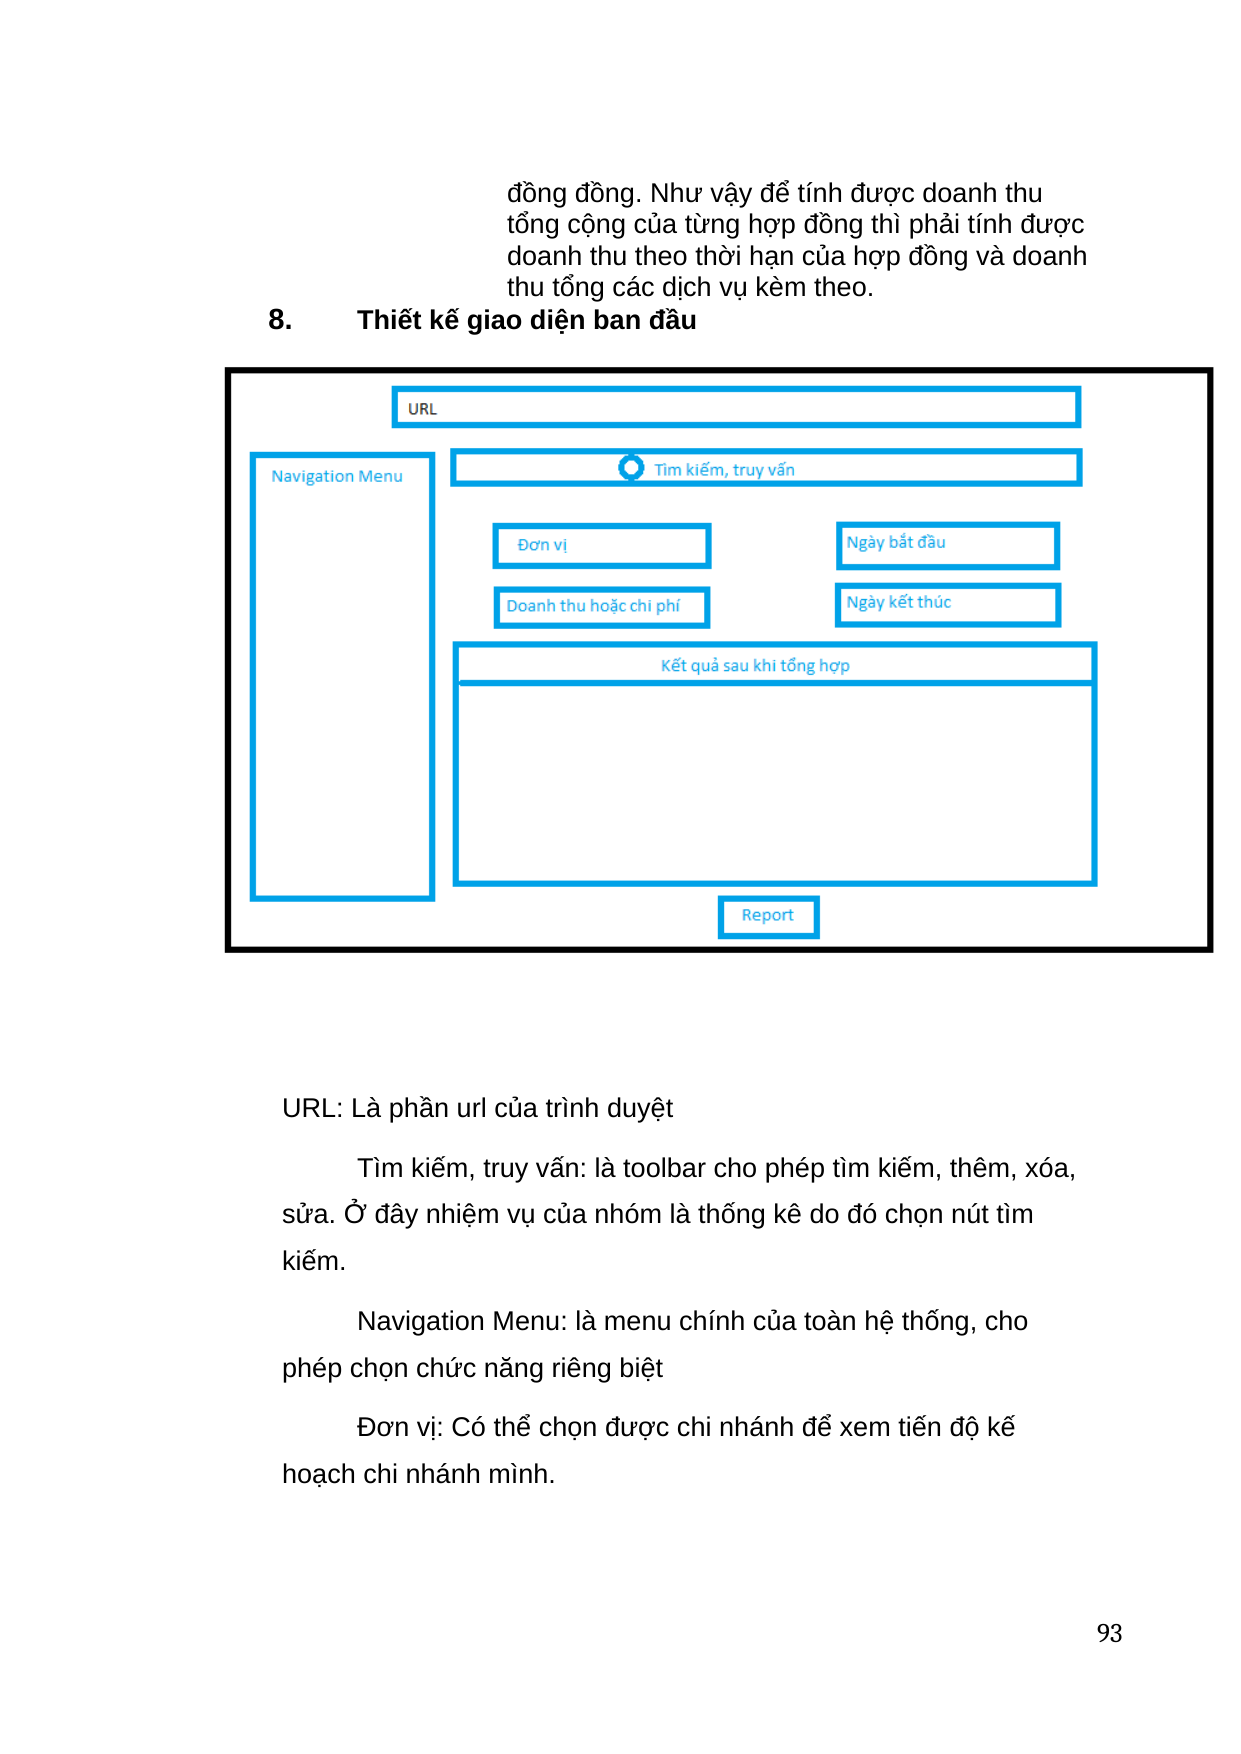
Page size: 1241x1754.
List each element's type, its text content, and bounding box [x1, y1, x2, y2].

subtitle Thiết kế giao diện ban đầu [268, 302, 1093, 336]
picture [221, 361, 1221, 958]
text Tìm kiếm, truy vấn: là toolbar cho phép tìm kiếm, thêm, xóa, sửa. Ở đây nhiệm vụ của nhóm là thống kê do đó chọn nút tìm kiếm. [282, 1152, 1093, 1277]
text URL: Là phần url của trình duyệt [207, 1092, 1093, 1123]
text Navigation Menu: là menu chính của toàn hệ thống, cho phép chọn chức năng riêng biệt [282, 1305, 1093, 1383]
text Đơn vị: Có thể chọn được chi nhánh để xem tiến độ kế hoạch chi nhánh mình. [282, 1411, 1093, 1489]
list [469, 177, 1093, 302]
